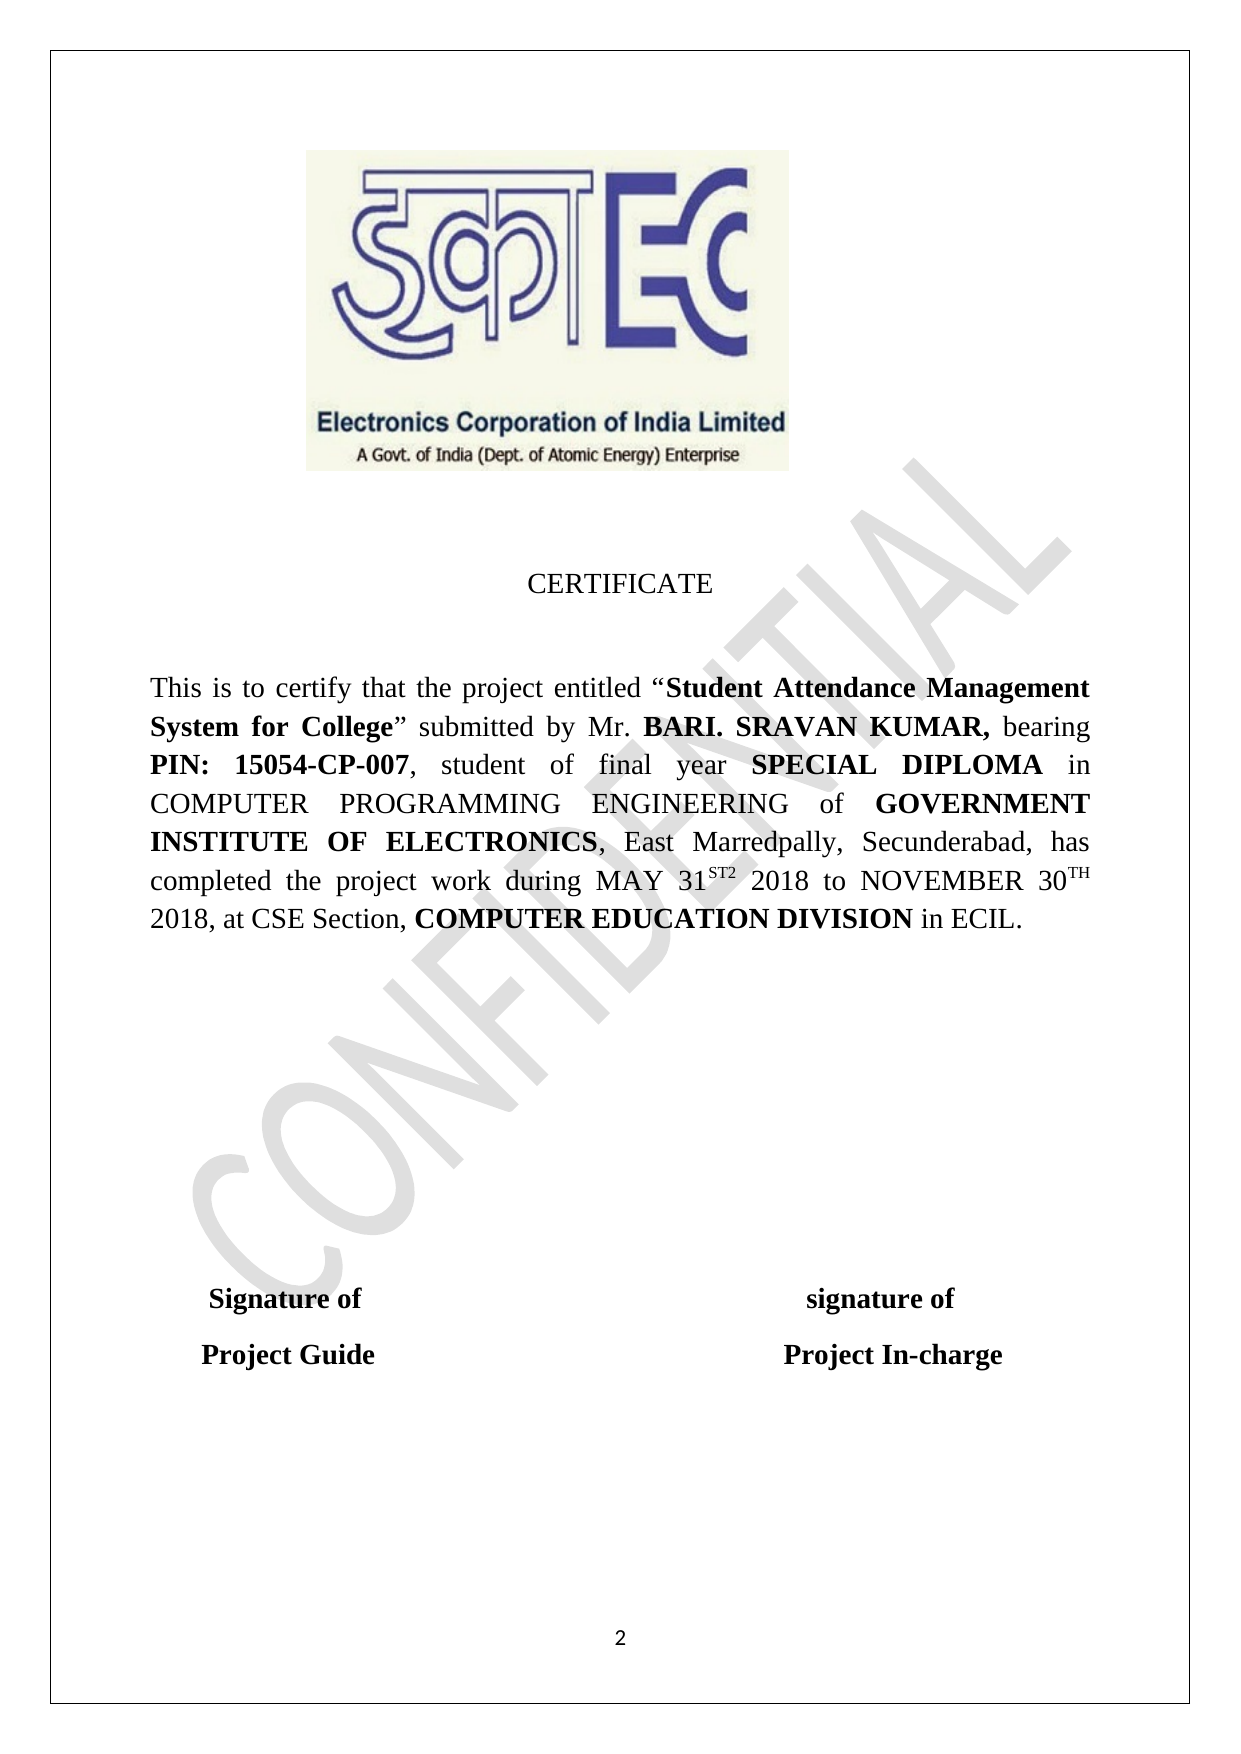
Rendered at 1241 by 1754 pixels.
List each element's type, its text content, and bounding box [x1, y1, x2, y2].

picture [306, 150, 789, 471]
text CERTIFICATE [150, 566, 1090, 600]
text This is to certify that the project entitled “Student Attendance Management System for College” submitted by Mr. BARI. SRAVAN KUMAR, bearing PIN: 15054-CP-007, student of final year SPECIAL DIPLOMA in COMPUTER PROGRAMMING ENGINEERING of GOVERNMENT INSTITUTE OF ELECTRONICS, East Marredpally, Secunderabad, has completed the project work during MAY 31ST2 2018 to NOVEMBER 30TH 2018, at CSE Section, COMPUTER EDUCATION DIVISION in ECIL. [150, 670, 1090, 935]
text Signature of signature of [150, 1282, 1090, 1315]
text Project Guide Project In-charge [150, 1337, 1090, 1370]
